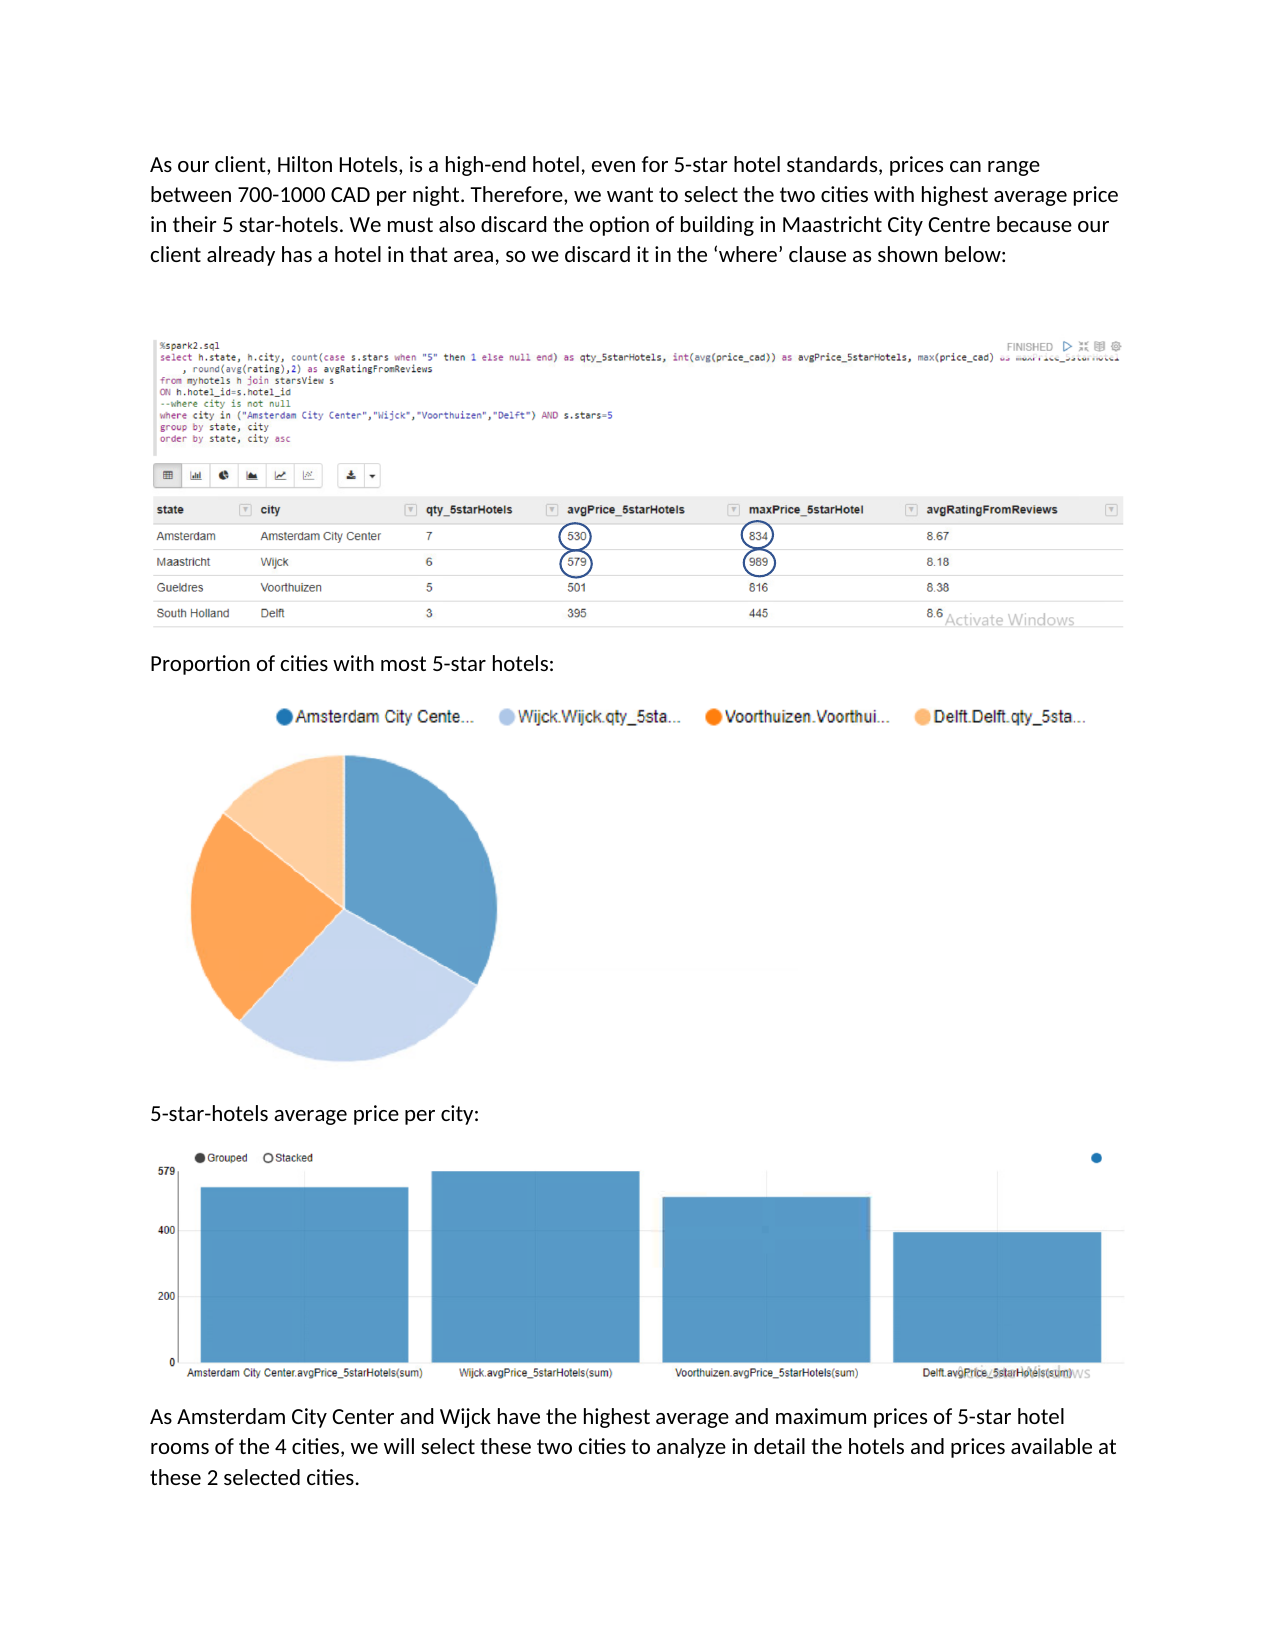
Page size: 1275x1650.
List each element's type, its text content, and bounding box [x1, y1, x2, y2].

text As our client, Hilton Hotels, is a high-end hotel, even for 5-star hotel standards, prices can range between 700-1000 CAD per night. Therefore, we want to select the two cities with highest average price in their 5 star-hotels. We must also discard the option of building in Maastricht City Centre because our client already has a hotel in that area, so we discard it in the ‘where’ clause as shown below: [150, 150, 1125, 269]
picture [150, 334, 1125, 631]
picture [150, 1146, 1125, 1384]
text As Amsterdam City Center and Wijck have the highest average and maximum prices of 5-star hotel rooms of the 4 cities, we will select these two cities to analyze in detail the hotels and prices available at these 2 selected cities. [150, 1402, 1125, 1491]
text 5-star-hotels average price per city: [150, 1099, 1125, 1127]
text Proportion of cities with most 5-star hotels: [150, 649, 1125, 677]
picture [150, 696, 1125, 1081]
